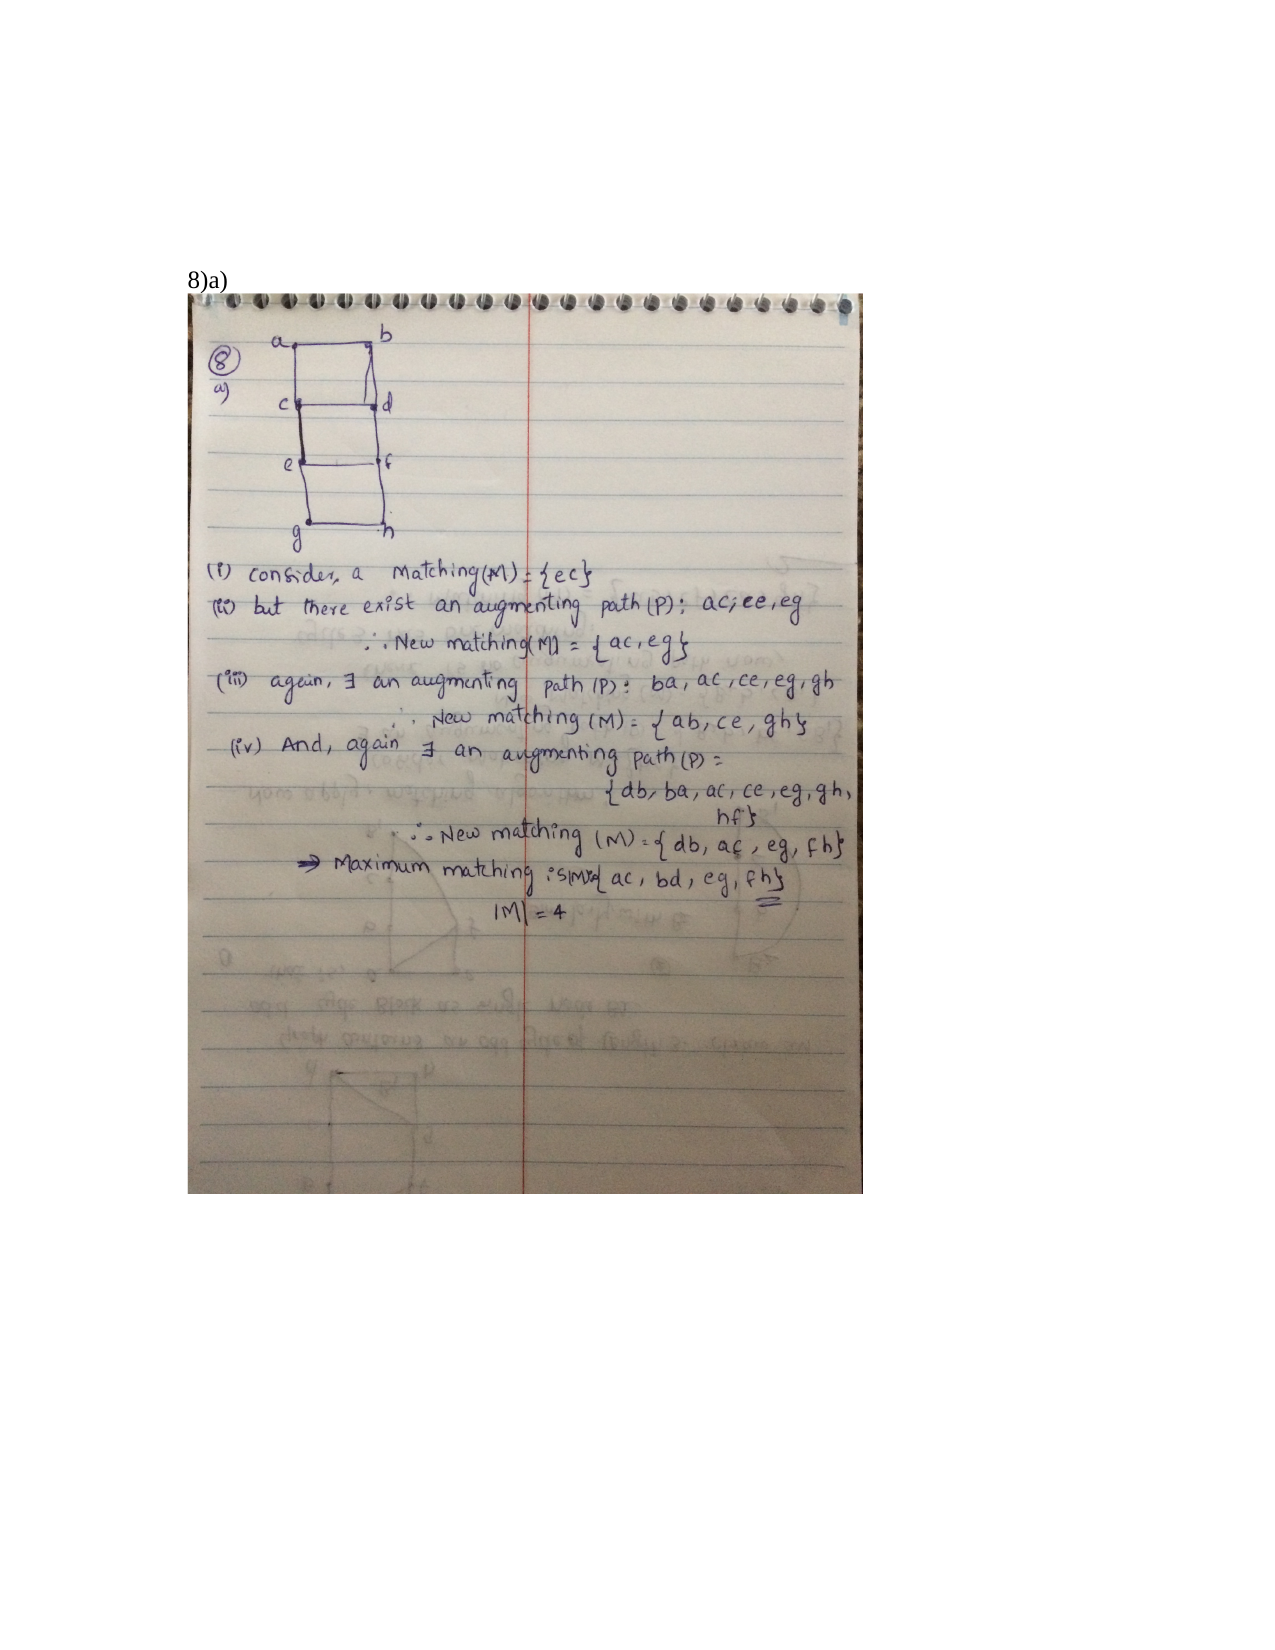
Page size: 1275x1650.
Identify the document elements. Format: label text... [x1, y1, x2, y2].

text 8)a) [187, 265, 1087, 294]
picture [188, 295, 863, 1193]
